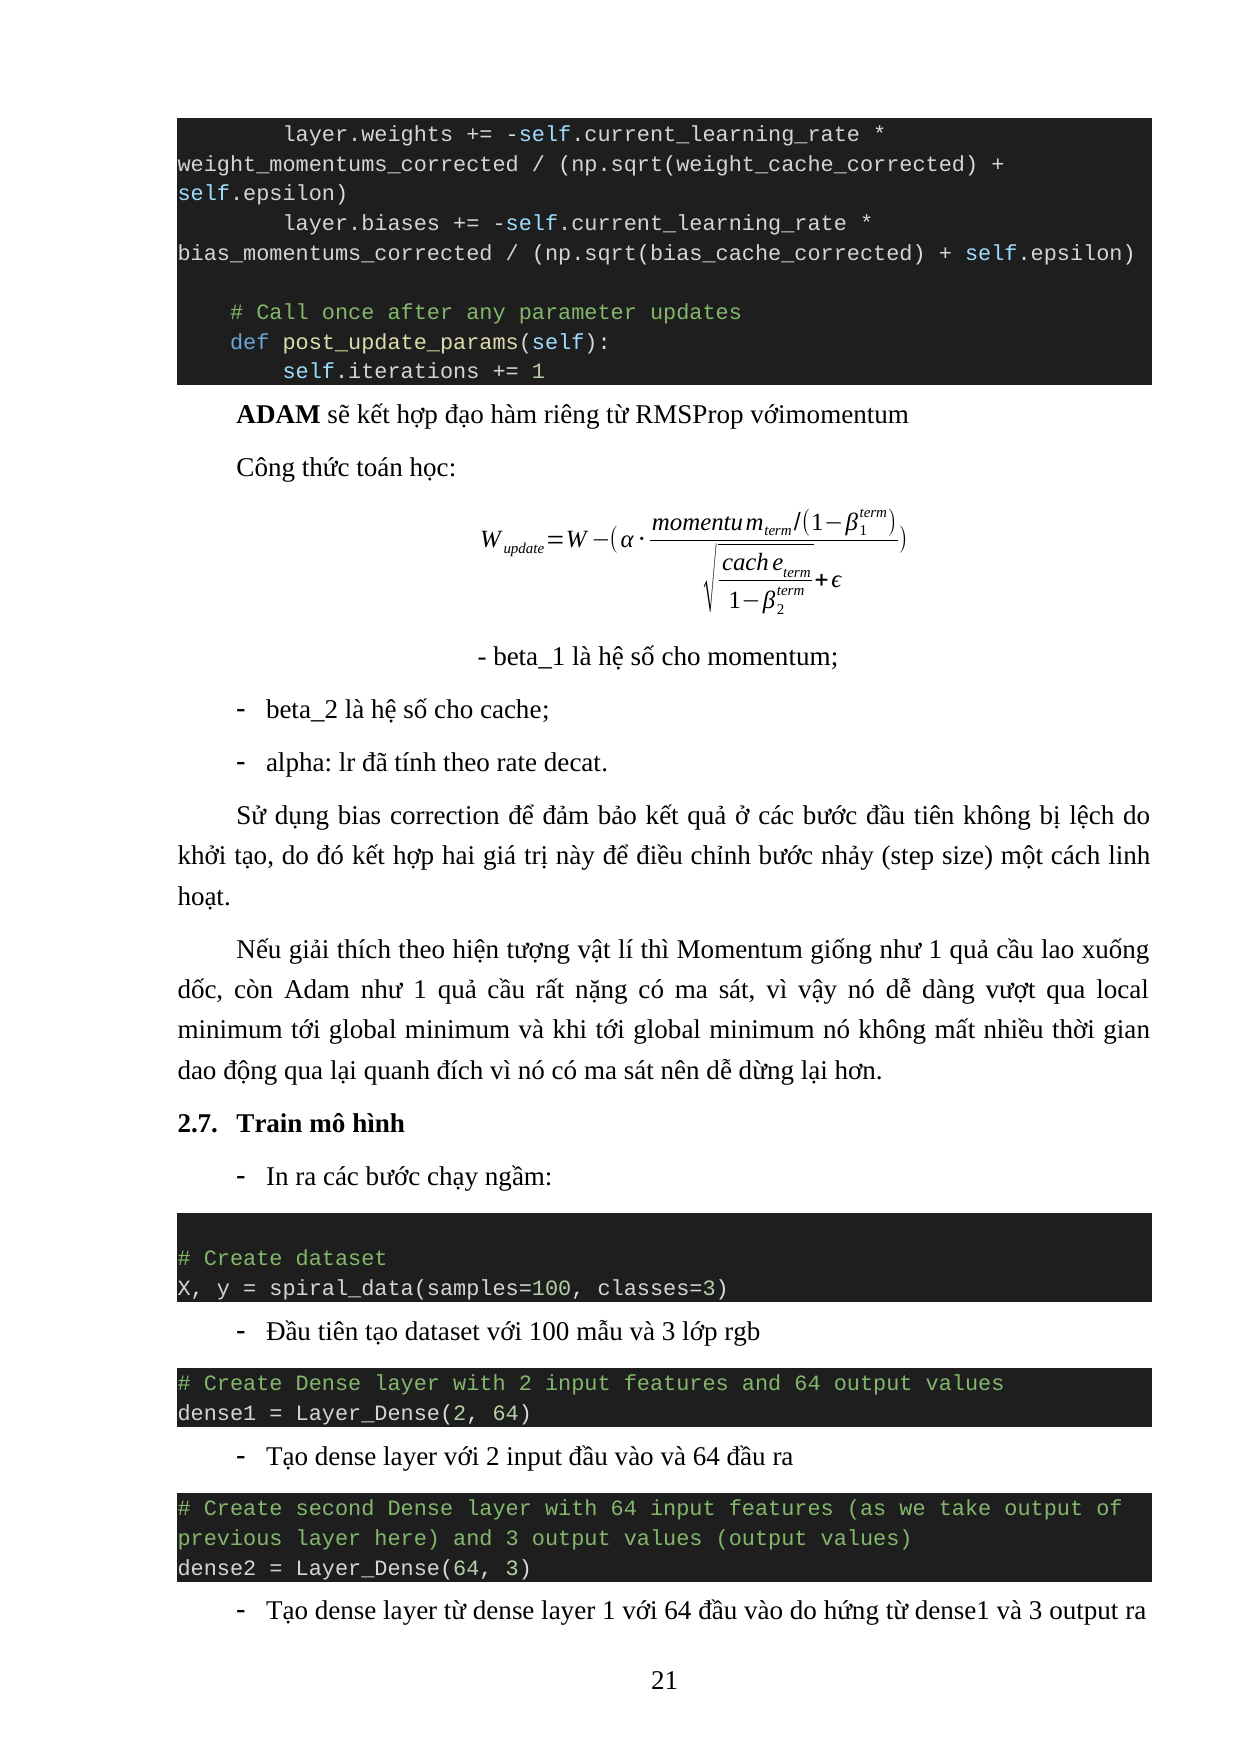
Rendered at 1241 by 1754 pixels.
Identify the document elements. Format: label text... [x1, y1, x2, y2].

text # Call once after any parameter updates [177, 296, 1152, 326]
text X, y = spiral_data(samples=100, classes=3) [177, 1272, 1152, 1302]
text layer.biases += -self.current_learning_rate * bias_momentums_corrected / (np.sqrt(bias_cache_corrected) + self.epsilon) [177, 207, 1152, 267]
text dense1 = Layer_Dense(2, 64) [177, 1397, 1152, 1427]
text alpha: lr đã tính theo rate decat. [236, 746, 1152, 777]
text # Create second Dense layer with 64 input features (as we take output of previous layer here) and 3 output values (output values) [177, 1493, 1152, 1552]
text In ra các bước chạy ngầm: [236, 1160, 1152, 1191]
text dense2 = Layer_Dense(64, 3) [177, 1552, 1152, 1582]
text # Create dataset [177, 1243, 1152, 1272]
text self.iterations += 1 [177, 356, 1152, 385]
text Công thức toán học: [177, 451, 1152, 482]
text layer.weights += -self.current_learning_rate * weight_momentums_corrected / (np.sqrt(weight_cache_corrected) + self.epsilon) [177, 118, 1152, 207]
text beta_2 là hệ số cho cache; [236, 693, 1152, 724]
text - beta_1 là hệ số cho momentum; [402, 640, 1152, 671]
text Tạo dense layer từ dense layer 1 với 64 đầu vào do hứng từ dense1 và 3 output ra [236, 1594, 1152, 1626]
subtitle Train mô hình [177, 1107, 1152, 1138]
text ADAM sẽ kết hợp đạo hàm riêng từ RMSProp vớimomentum [177, 398, 1152, 429]
text Tạo dense layer với 2 input đầu vào và 64 đầu ra [236, 1439, 1152, 1471]
text Đầu tiên tạo dataset với 100 mẫu và 3 lớp rgb [236, 1314, 1152, 1346]
text # Create Dense layer with 2 input features and 64 output values [177, 1368, 1152, 1397]
text def post_update_params(self): [177, 326, 1152, 356]
text Sử dụng bias correction để đảm bảo kết quả ở các bước đầu tiên không bị lệch do khởi tạo, do đó kết hợp hai giá trị này để điều chỉnh bước nhảy (step size) một cách linh hoạt. [177, 799, 1152, 911]
text Nếu giải thích theo hiện tượng vật lí thì Momentum giống như 1 quả cầu lao xuống dốc, còn Adam như 1 quả cầu rất nặng có ma sát, vì vậy nó dễ dàng vượt qua local minimum tới global minimum và khi tới global minimum nó không mất nhiều thời gian dao động qua lại quanh đích vì nó có ma sát nên dễ dừng lại hơn. [177, 933, 1152, 1085]
